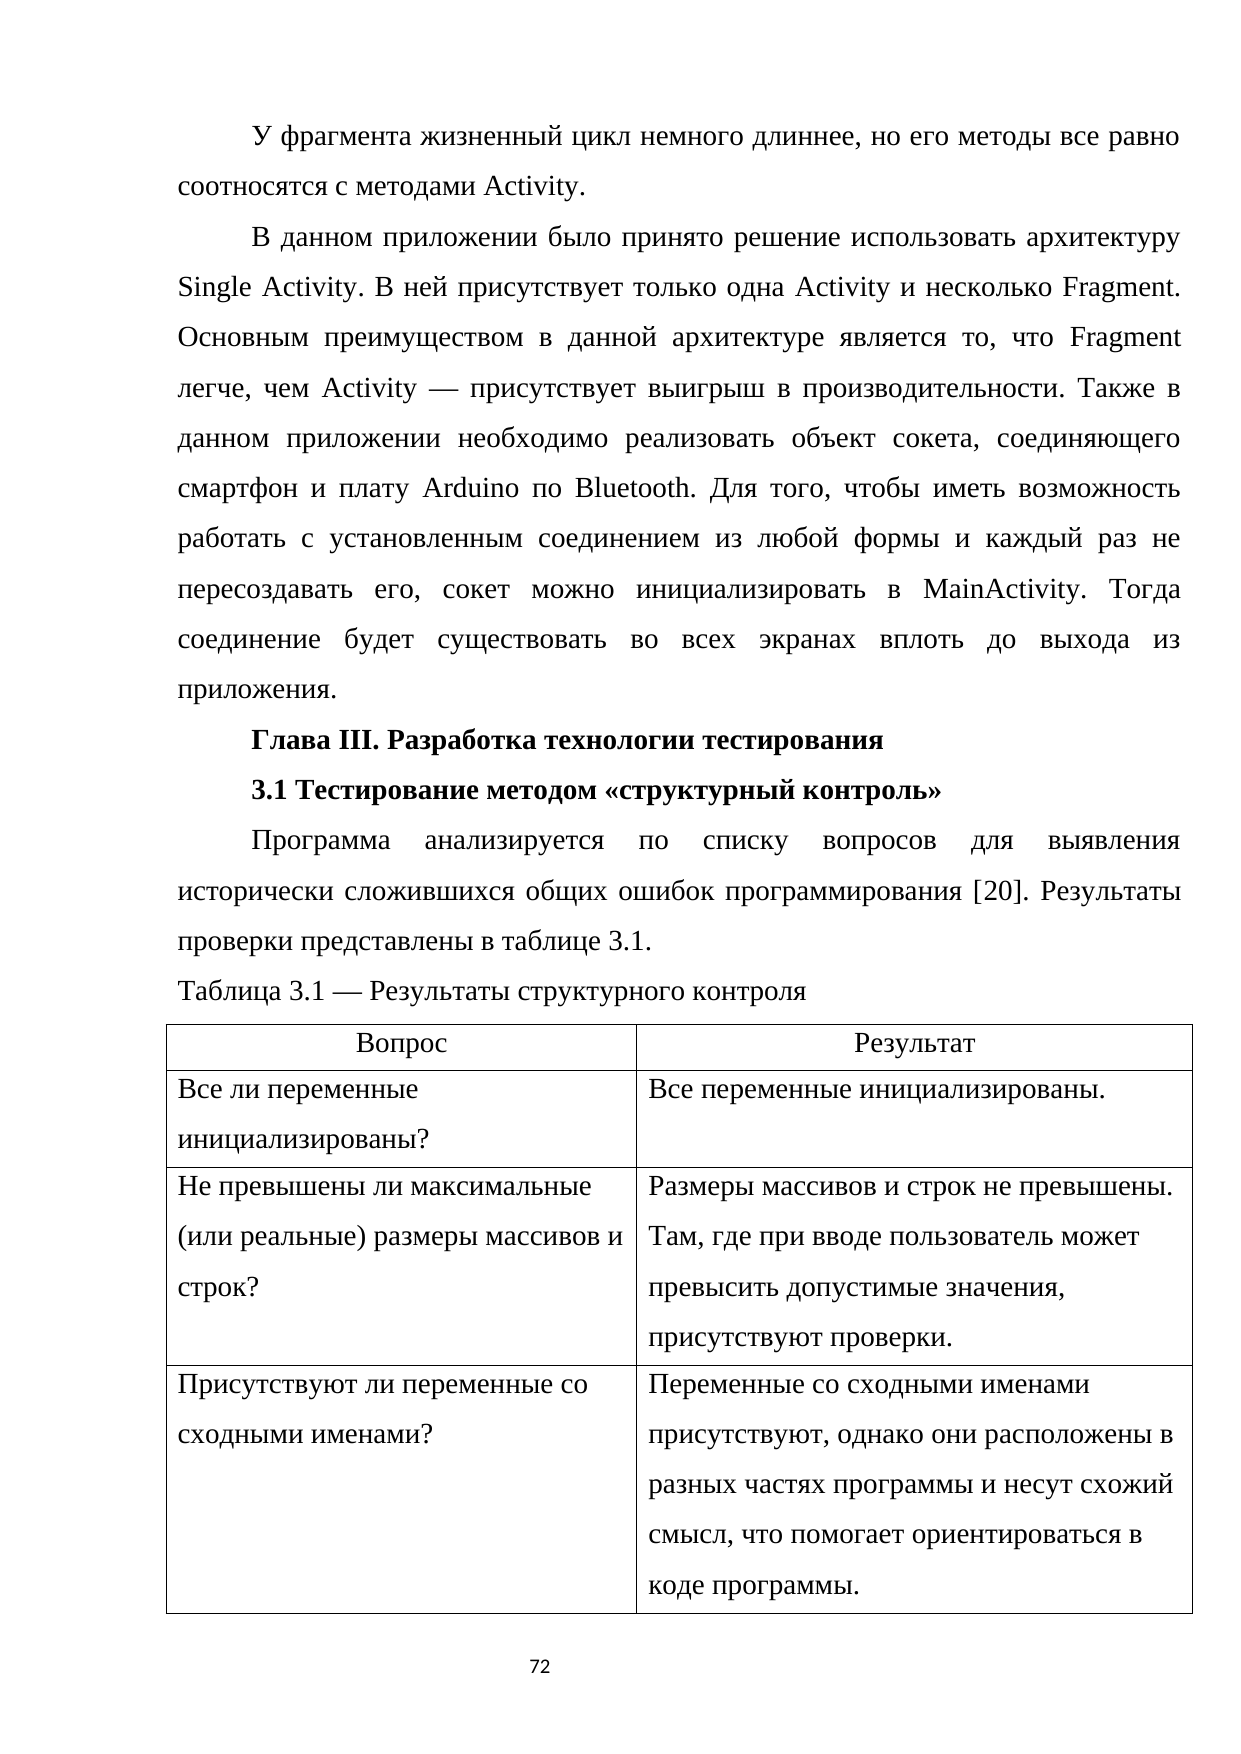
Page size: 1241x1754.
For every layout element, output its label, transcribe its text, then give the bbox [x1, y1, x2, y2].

table_cell Размеры массивов и строк не превышены. Там, где при вводе пользователь может превысить допустимые значения, присутствуют проверки. [637, 1168, 1192, 1365]
table_cell Не превышены ли максимальные (или реальные) размеры массивов и строк? [167, 1168, 636, 1365]
text 3.1 Тестирование методом «структурный контроль» [177, 772, 1181, 806]
table_cell Переменные со сходными именами присутствуют, однако они расположены в разных частях программы и несут схожий смысл, что помогает ориентироваться в коде программы. [637, 1366, 1192, 1612]
text У фрагмента жизненный цикл немного длиннее, но его методы все равно соотносятся с методами Activity. [177, 118, 1181, 202]
text Глава III. Разработка технологии тестирования [177, 722, 1181, 755]
text В данном приложении было принято решение использовать архитектуру Single Activity. В ней присутствует только одна Activity и несколько Fragment. Основным преимуществом в данной архитектуре является то, что Fragment легче, чем Activity — присутствует выигрыш в производительности. Также в данном приложении необходимо реализовать объект сокета, соединяющего смартфон и плату Arduino по Bluetooth. Для того, чтобы иметь возможность работать с установленным соединением из любой формы и каждый раз не пересоздавать его, сокет можно инициализировать в MainActivity. Тогда соединение будет существовать во всех экранах вплоть до выхода из приложения. [177, 219, 1181, 705]
table_cell Все ли переменные инициализированы? [167, 1071, 636, 1167]
table_header Вопрос [167, 1025, 636, 1070]
table_cell Все переменные инициализированы. [637, 1071, 1192, 1167]
table_header Результат [637, 1025, 1192, 1070]
text Таблица 3.1 — Результаты структурного контроля [177, 973, 1181, 1007]
text Программа анализируется по списку вопросов для выявления исторически сложившихся общих ошибок программирования [20]. Результаты проверки представлены в таблице 3.1. [177, 822, 1181, 957]
table_cell Присутствуют ли переменные со сходными именами? [167, 1366, 636, 1612]
